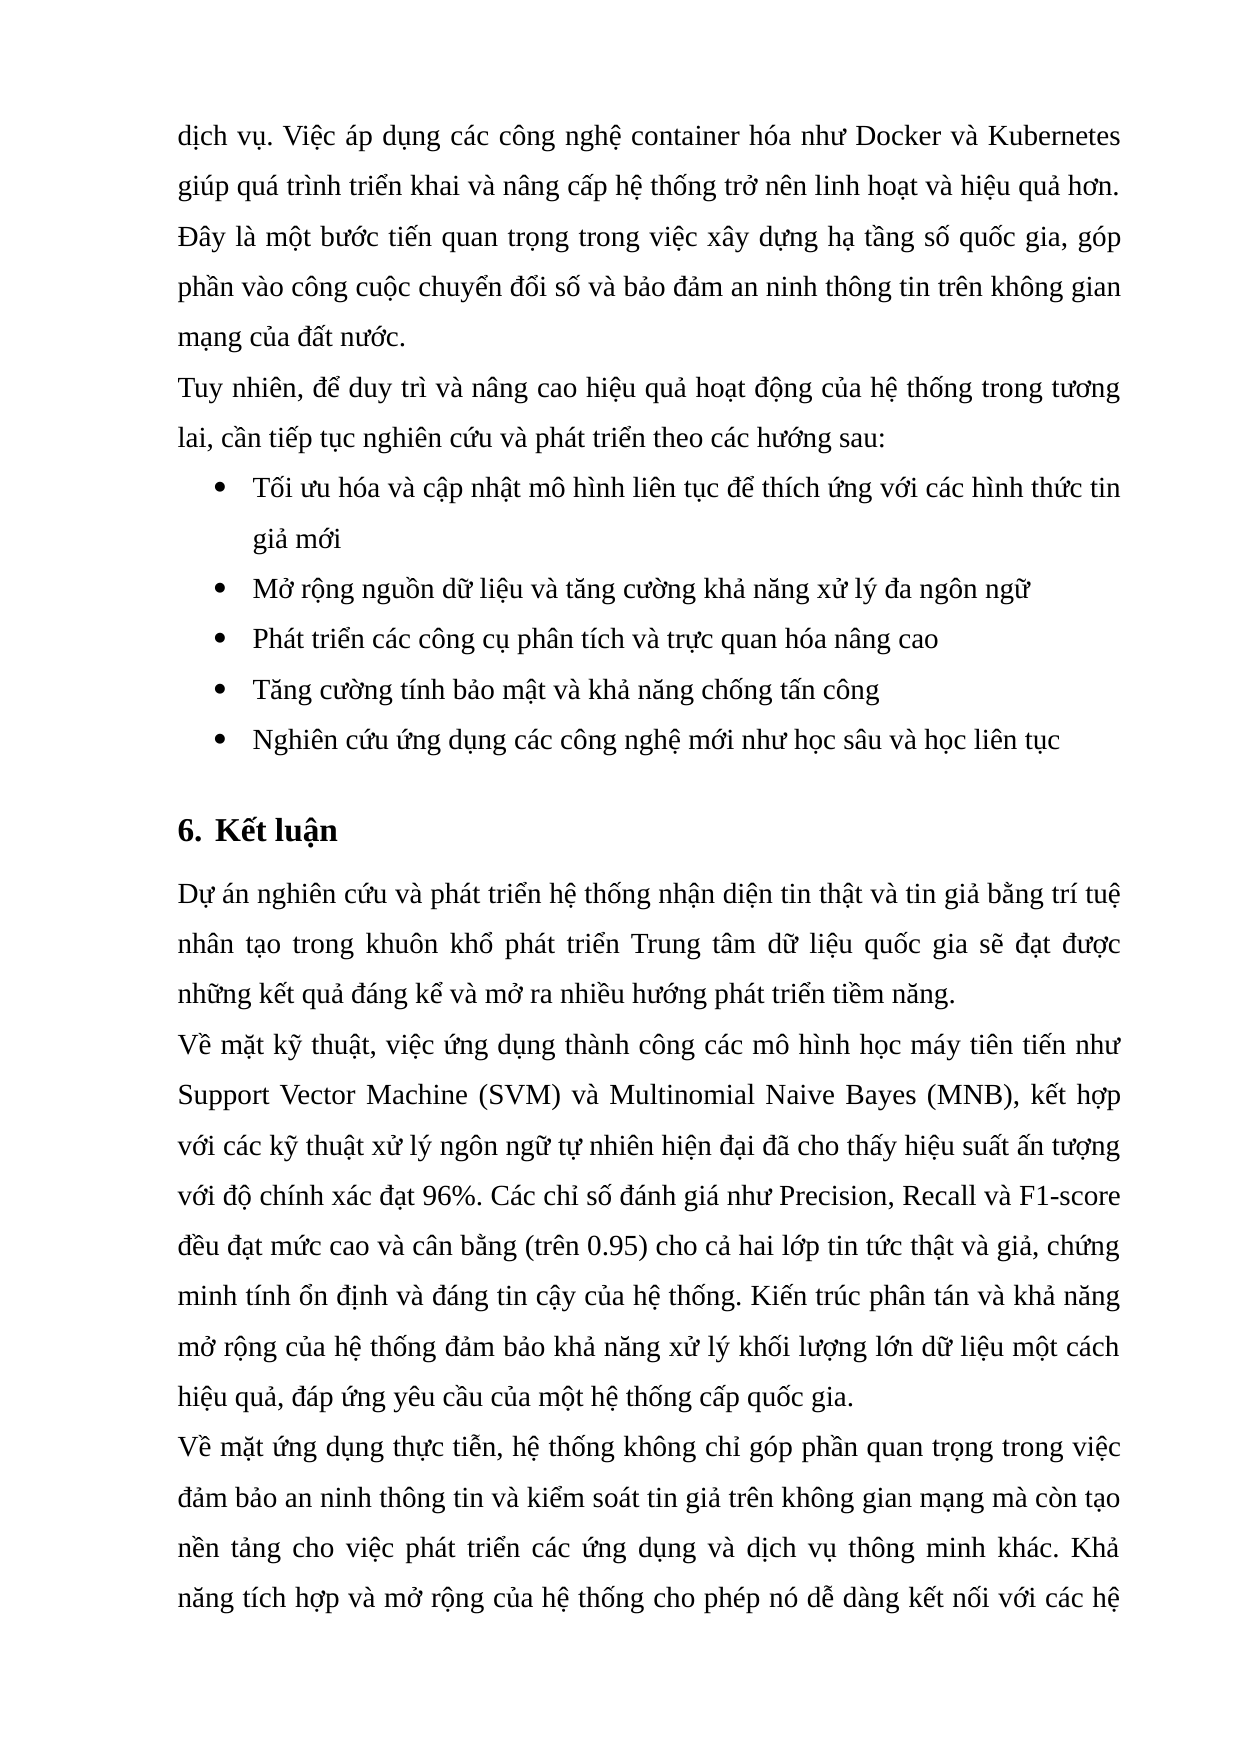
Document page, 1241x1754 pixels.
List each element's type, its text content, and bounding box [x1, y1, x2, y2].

list Tăng cường tính bảo mật và khả năng chống tấn công [215, 672, 1122, 706]
text Về mặt kỹ thuật, việc ứng dụng thành công các mô hình học máy tiên tiến như Support Vector Machine (SVM) và Multinomial Naive Bayes (MNB), kết hợp với các kỹ thuật xử lý ngôn ngữ tự nhiên hiện đại đã cho thấy hiệu suất ấn tượng với độ chính xác đạt 96%. Các chỉ số đánh giá như Precision, Recall và F1-score đều đạt mức cao và cân bằng (trên 0.95) cho cả hai lớp tin tức thật và giả, chứng minh tính ổn định và đáng tin cậy của hệ thống. Kiến trúc phân tán và khả năng mở rộng của hệ thống đảm bảo khả năng xử lý khối lượng lớn dữ liệu một cách hiệu quả, đáp ứng yêu cầu của một hệ thống cấp quốc gia. [177, 1027, 1122, 1413]
list Phát triển các công cụ phân tích và trực quan hóa nâng cao [215, 621, 1122, 655]
list Mở rộng nguồn dữ liệu và tăng cường khả năng xử lý đa ngôn ngữ [215, 571, 1122, 605]
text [177, 1429, 1122, 1614]
text Tuy nhiên, để duy trì và nâng cao hiệu quả hoạt động của hệ thống trong tương lai, cần tiếp tục nghiên cứu và phát triển theo các hướng sau: [177, 370, 1122, 453]
list Tối ưu hóa và cập nhật mô hình liên tục để thích ứng với các hình thức tin giả mới [215, 470, 1122, 554]
subtitle Kết luận [177, 810, 1122, 848]
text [177, 118, 1122, 353]
text Dự án nghiên cứu và phát triển hệ thống nhận diện tin thật và tin giả bằng trí tuệ nhân tạo trong khuôn khổ phát triển Trung tâm dữ liệu quốc gia sẽ đạt được những kết quả đáng kể và mở ra nhiều hướng phát triển tiềm năng. [177, 876, 1122, 1010]
list Nghiên cứu ứng dụng các công nghệ mới như học sâu và học liên tục [215, 722, 1122, 756]
